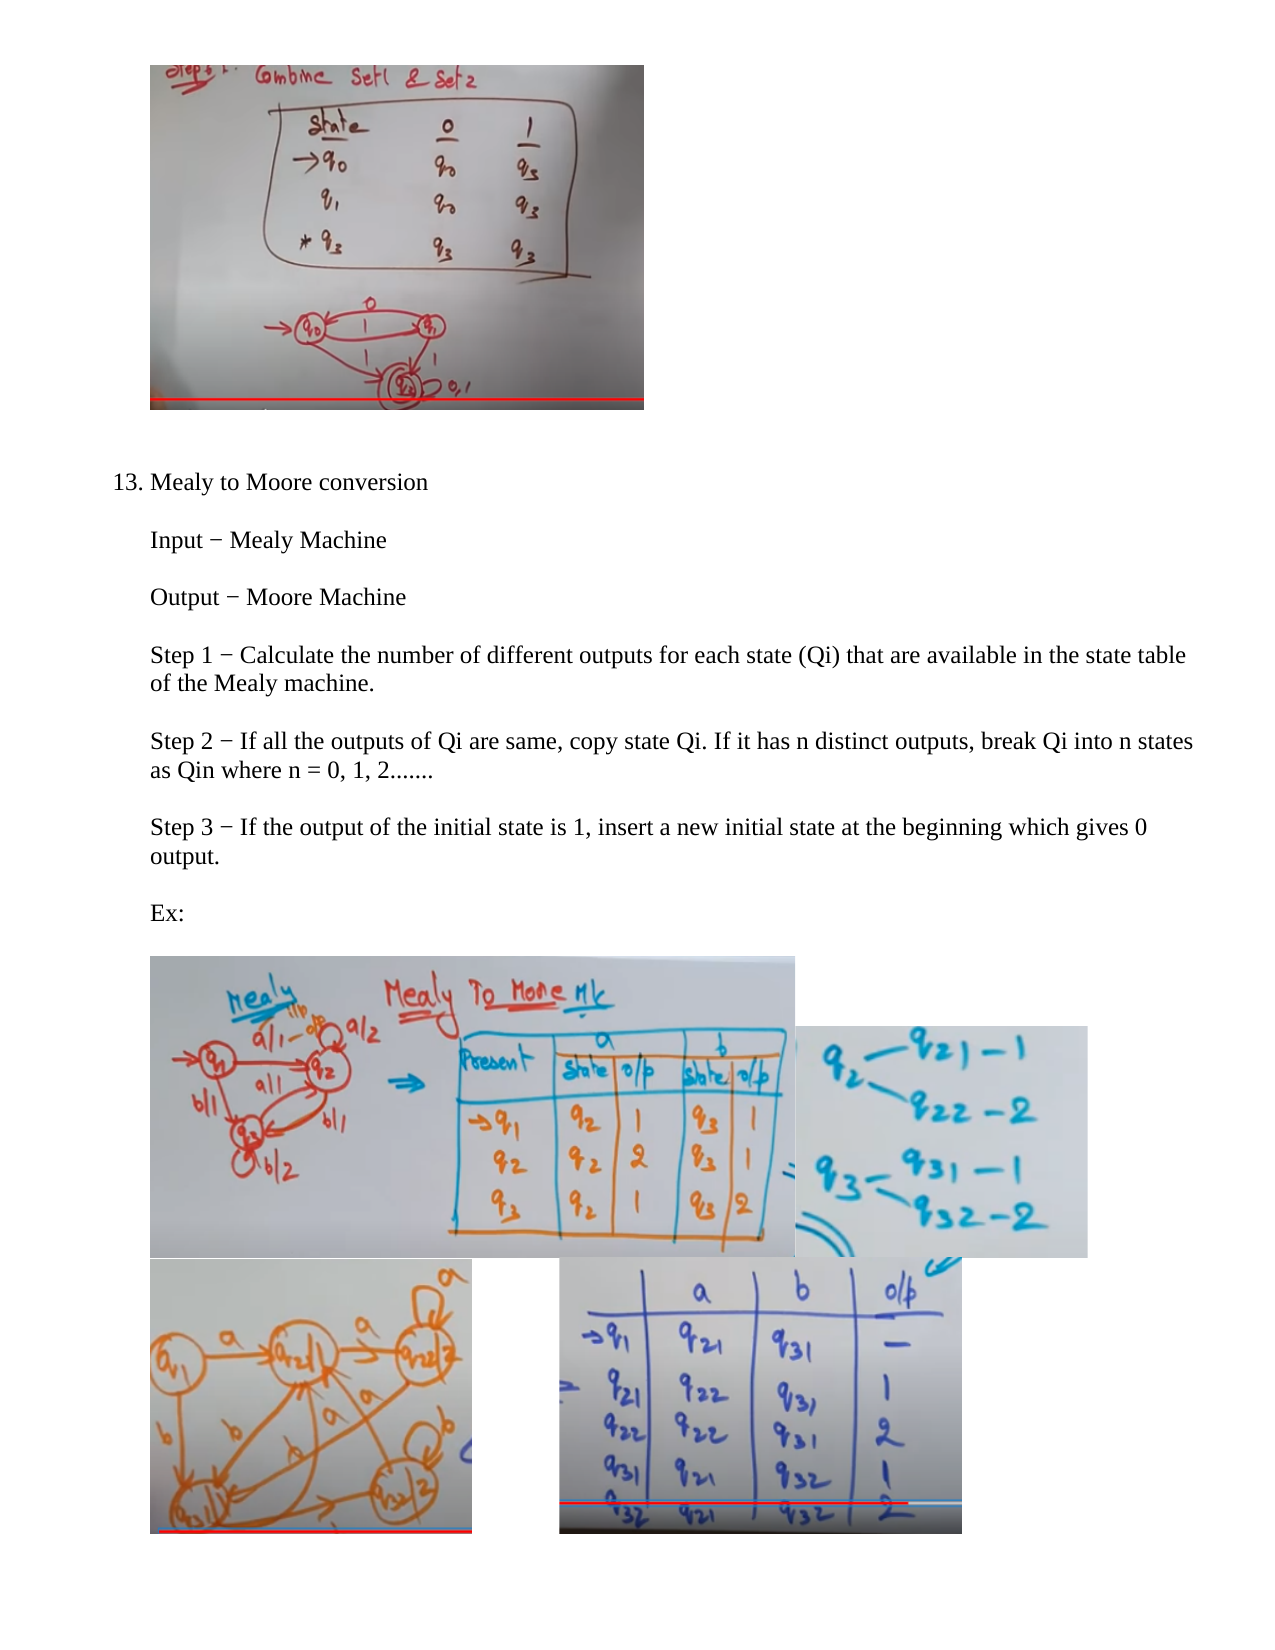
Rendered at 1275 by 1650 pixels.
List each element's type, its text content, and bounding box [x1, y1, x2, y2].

list Step 1 − Calculate the number of different outputs for each state (Qi) that are available in the state table of the Mealy machine. [150, 640, 1200, 697]
list Step 3 − If the output of the initial state is 1, insert a new initial state at the beginning which gives 0 output. [150, 812, 1200, 870]
list Mealy to Moore conversion [112, 467, 1200, 496]
list Input − Mealy Machine [150, 525, 1200, 553]
list Ex: [150, 898, 1200, 927]
list Output − Moore Machine [150, 582, 1200, 611]
list Step 2 − If all the outputs of Qi are same, copy state Qi. If it has n distinct outputs, break Qi into n states as Qin where n = 0, 1, 2....... [150, 726, 1200, 783]
